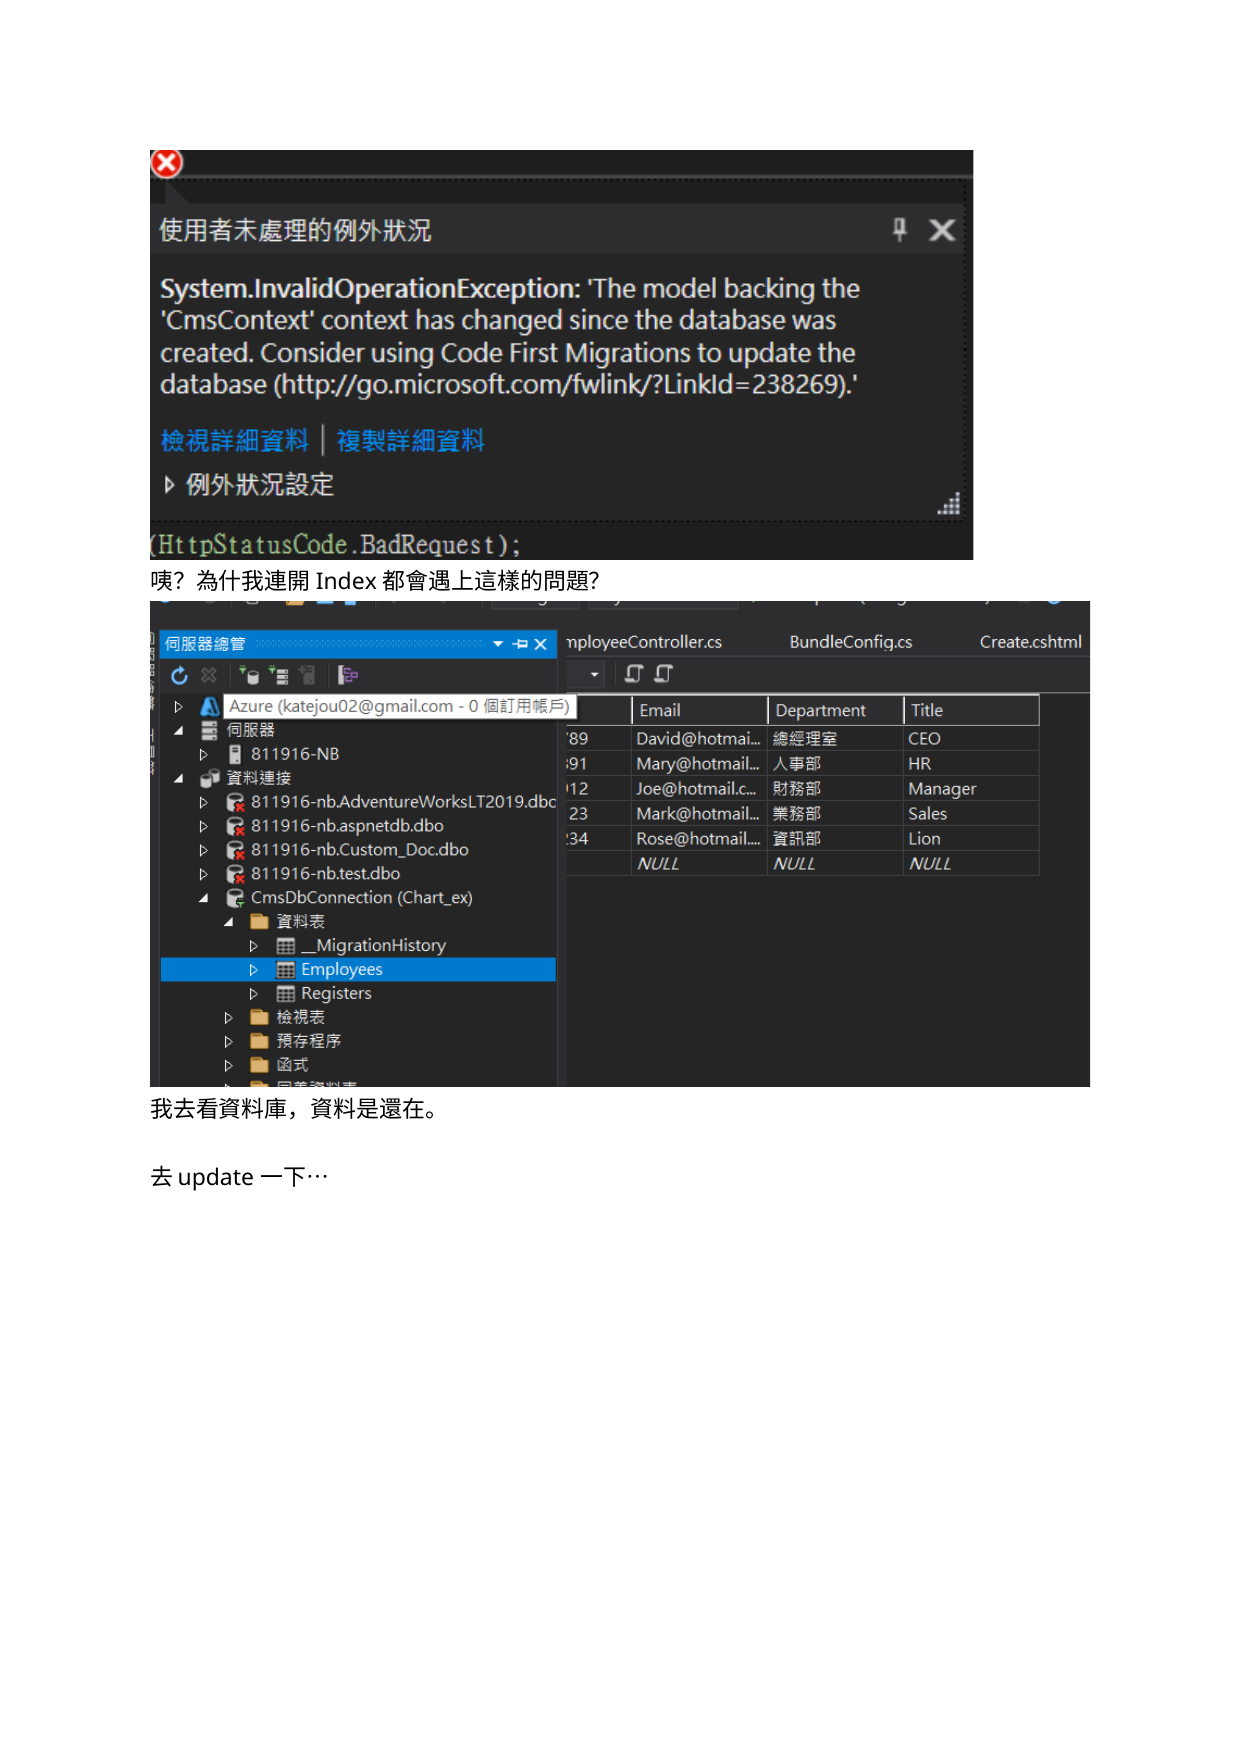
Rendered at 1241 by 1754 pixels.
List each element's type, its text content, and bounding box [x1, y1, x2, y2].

picture [150, 150, 974, 560]
text 去update 一下… [150, 1159, 1090, 1192]
text 我去看資料庫，資料是還在。 [150, 1091, 1090, 1124]
picture [150, 601, 1091, 1087]
text 咦？為什我連開 Index 都會遇上這樣的問題？ [150, 563, 1090, 597]
